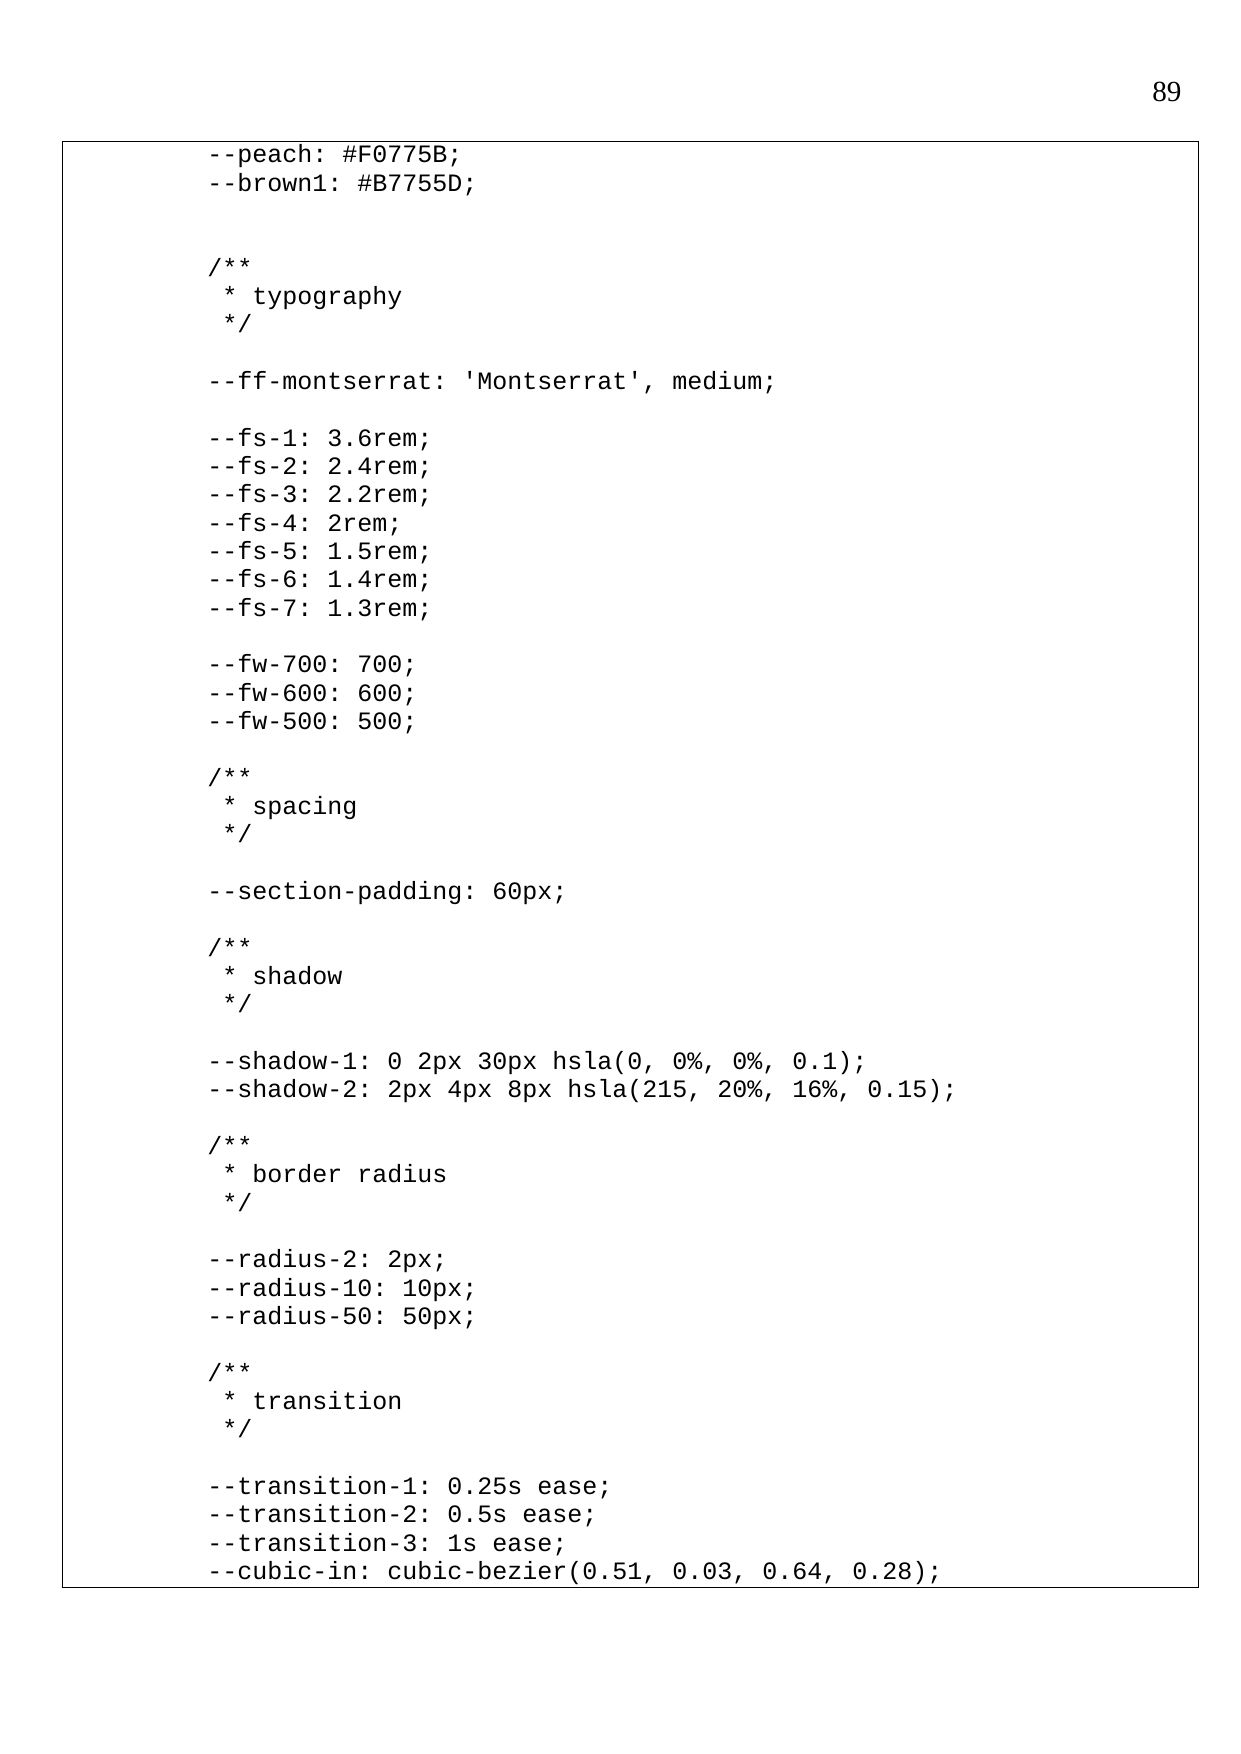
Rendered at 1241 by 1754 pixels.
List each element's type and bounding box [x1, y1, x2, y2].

table_header [63, 142, 1198, 1587]
